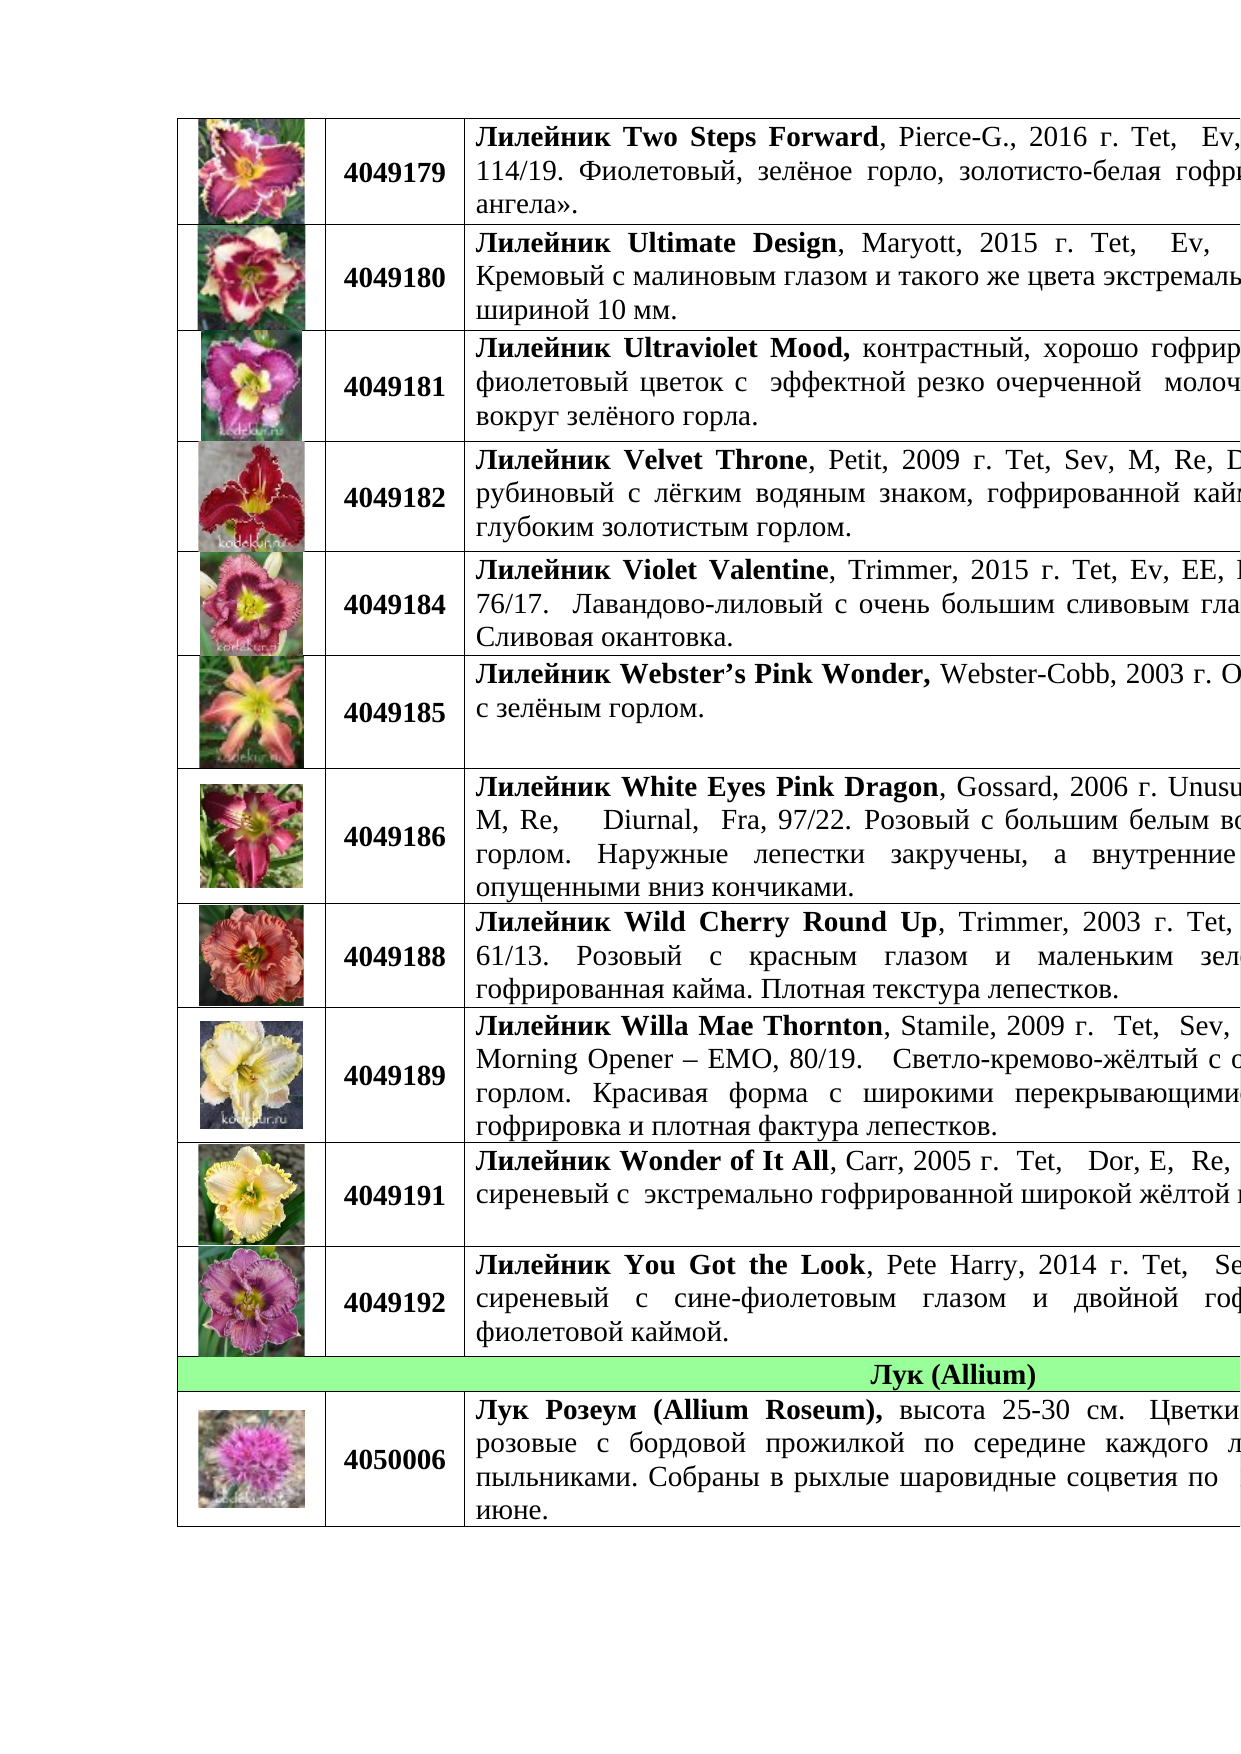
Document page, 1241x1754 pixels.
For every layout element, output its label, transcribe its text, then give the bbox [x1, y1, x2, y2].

picture [198, 1246, 305, 1357]
table_cell [178, 331, 201, 441]
table_cell 4049184 [326, 552, 464, 655]
table_cell [305, 1247, 325, 1356]
table_cell Лук Розеум (Allium Roseum), высота 25-30 см. Цветки звёздчатые, сиренево-розовые с бордовой прожилкой по середине каждого лепестка и ярко-жёлтыми пыльниками. Собраны в рыхлые шаровидные соцветия по 15-20 штук. Цветёт в мае-июне. [465, 1392, 1240, 1526]
table_cell 4049179 [326, 119, 464, 224]
table_cell [178, 1392, 325, 1526]
table_cell 4050006 [326, 1392, 464, 1526]
picture [198, 1144, 305, 1245]
table_cell Лук (Allium) [178, 1357, 1240, 1391]
table_cell [305, 119, 325, 224]
table_cell Лилейник Wild Cherry Round Up, Trimmer, 2003 г. Tet, Ev, EM, Re, Diurnal, Fra, 61/13. Розовый с красным глазом и маленьким зелёным горлом. Красивая гофрированная кайма. Плотная текстура лепестков. [465, 904, 1240, 1007]
table_cell Лилейник Two Steps Forward, Pierce-G., 2016 г. Tet, Ev, EM, Re, Diurnal, Fra, 114/19. Фиолетовый, зелёное горло, золотисто-белая гофрированная кайма «крылья ангела». [465, 119, 1240, 224]
picture [198, 119, 305, 224]
picture [198, 1410, 305, 1508]
picture [200, 784, 303, 888]
table_cell 4049189 [326, 1008, 464, 1142]
table_cell 4049185 [326, 656, 464, 768]
table_cell 4049188 [326, 904, 464, 1007]
table_cell Лилейник You Got the Look, Pete Harry, 2014 г. Tet, Sev, EM, 83/16. Лавандово-сиреневый с сине-фиолетовым глазом и двойной гофрированной серебристо-фиолетовой каймой. [465, 1247, 1240, 1356]
table_cell 4049191 [326, 1143, 464, 1246]
picture [197, 225, 306, 768]
table_cell [178, 1247, 198, 1356]
table_cell [303, 552, 325, 655]
table_cell Лилейник White Eyes Pink Dragon, Gossard, 2006 г. Unusual Form Crispate, Tet, Dor, M, Re, Diurnal, Fra, 97/22. Розовый с большим белым водяным знаком и зелёным горлом. Наружные лепестки закручены, а внутренние - с прищипнутыми и опущенными вниз кончиками. [465, 769, 1240, 903]
table_cell Лилейник Violet Valentine, Trimmer, 2015 г. Tet, Ev, EE, Re, Diurnal, Very Fragrant, 76/17. Лавандово-лиловый с очень большим сливовым глазом, горло жёлто-зелёное. Сливовая окантовка. [465, 552, 1240, 655]
table_cell Лилейник Ultraviolet Mood, контрастный, хорошо гофрированный, ярко-лавандово-фиолетовый цветок с эффектной резко очерченной молочно-кремовой аппликацией вокруг зелёного горла. [465, 331, 1240, 441]
table_cell [304, 656, 325, 768]
table_cell Лилейник Ultimate Design, Maryott, 2015 г. Tet, Ev, EM, Re, Diurnal, 69/15. Кремовый с малиновым глазом и такого же цвета экстремально гофрированной каймой шириной 10 мм. [465, 225, 1240, 329]
table_cell Лилейник Willa Mae Thornton, Stamile, 2009 г. Tet, Sev, E, Re, Diurnal, Early Morning Opener – EMO, 80/19. Светло-кремово-жёлтый с огромным цитрон-зелёным горлом. Красивая форма с широкими перекрывающимися лепестками, отличная гофрировка и плотная фактура лепестков. [465, 1008, 1240, 1142]
table_cell [178, 769, 325, 903]
table_cell [178, 656, 199, 768]
table_cell [178, 1143, 325, 1246]
table_cell [178, 904, 325, 1007]
table_cell [178, 225, 197, 329]
table_cell [305, 442, 325, 551]
table_cell [178, 442, 198, 551]
table_cell [306, 225, 325, 329]
table_cell Лилейник Webster’s Pink Wonder, Webster-Cobb, 2003 г. Огромный! Светло-розовый с зелёным горлом. [465, 656, 1240, 768]
table_cell [178, 552, 200, 655]
picture [200, 1021, 303, 1129]
table_cell 4049180 [326, 225, 464, 329]
table_cell [178, 1008, 325, 1142]
table_cell Лилейник Wonder of It All, Carr, 2005 г. Tet, Dor, E, Re, Diurnal, 69/14,5. Светло-сиреневый с экстремально гофрированной широкой жёлтой каймой. Горло зелёное. [465, 1143, 1240, 1246]
table_cell 4049192 [326, 1247, 464, 1356]
table_cell 4049186 [326, 769, 464, 903]
table_cell [178, 119, 198, 224]
table_cell 4049181 [326, 331, 464, 441]
table_cell Лилейник Velvet Throne, Petit, 2009 г. Tet, Sev, M, Re, Diurnal, 71/18. Бархатисто-рубиновый с лёгким водяным знаком, гофрированной каймой с белой каёмочкой и глубоким золотистым горлом. [465, 442, 1240, 551]
picture [199, 905, 304, 1006]
table_cell 4049182 [326, 442, 464, 551]
table_cell [302, 331, 325, 441]
